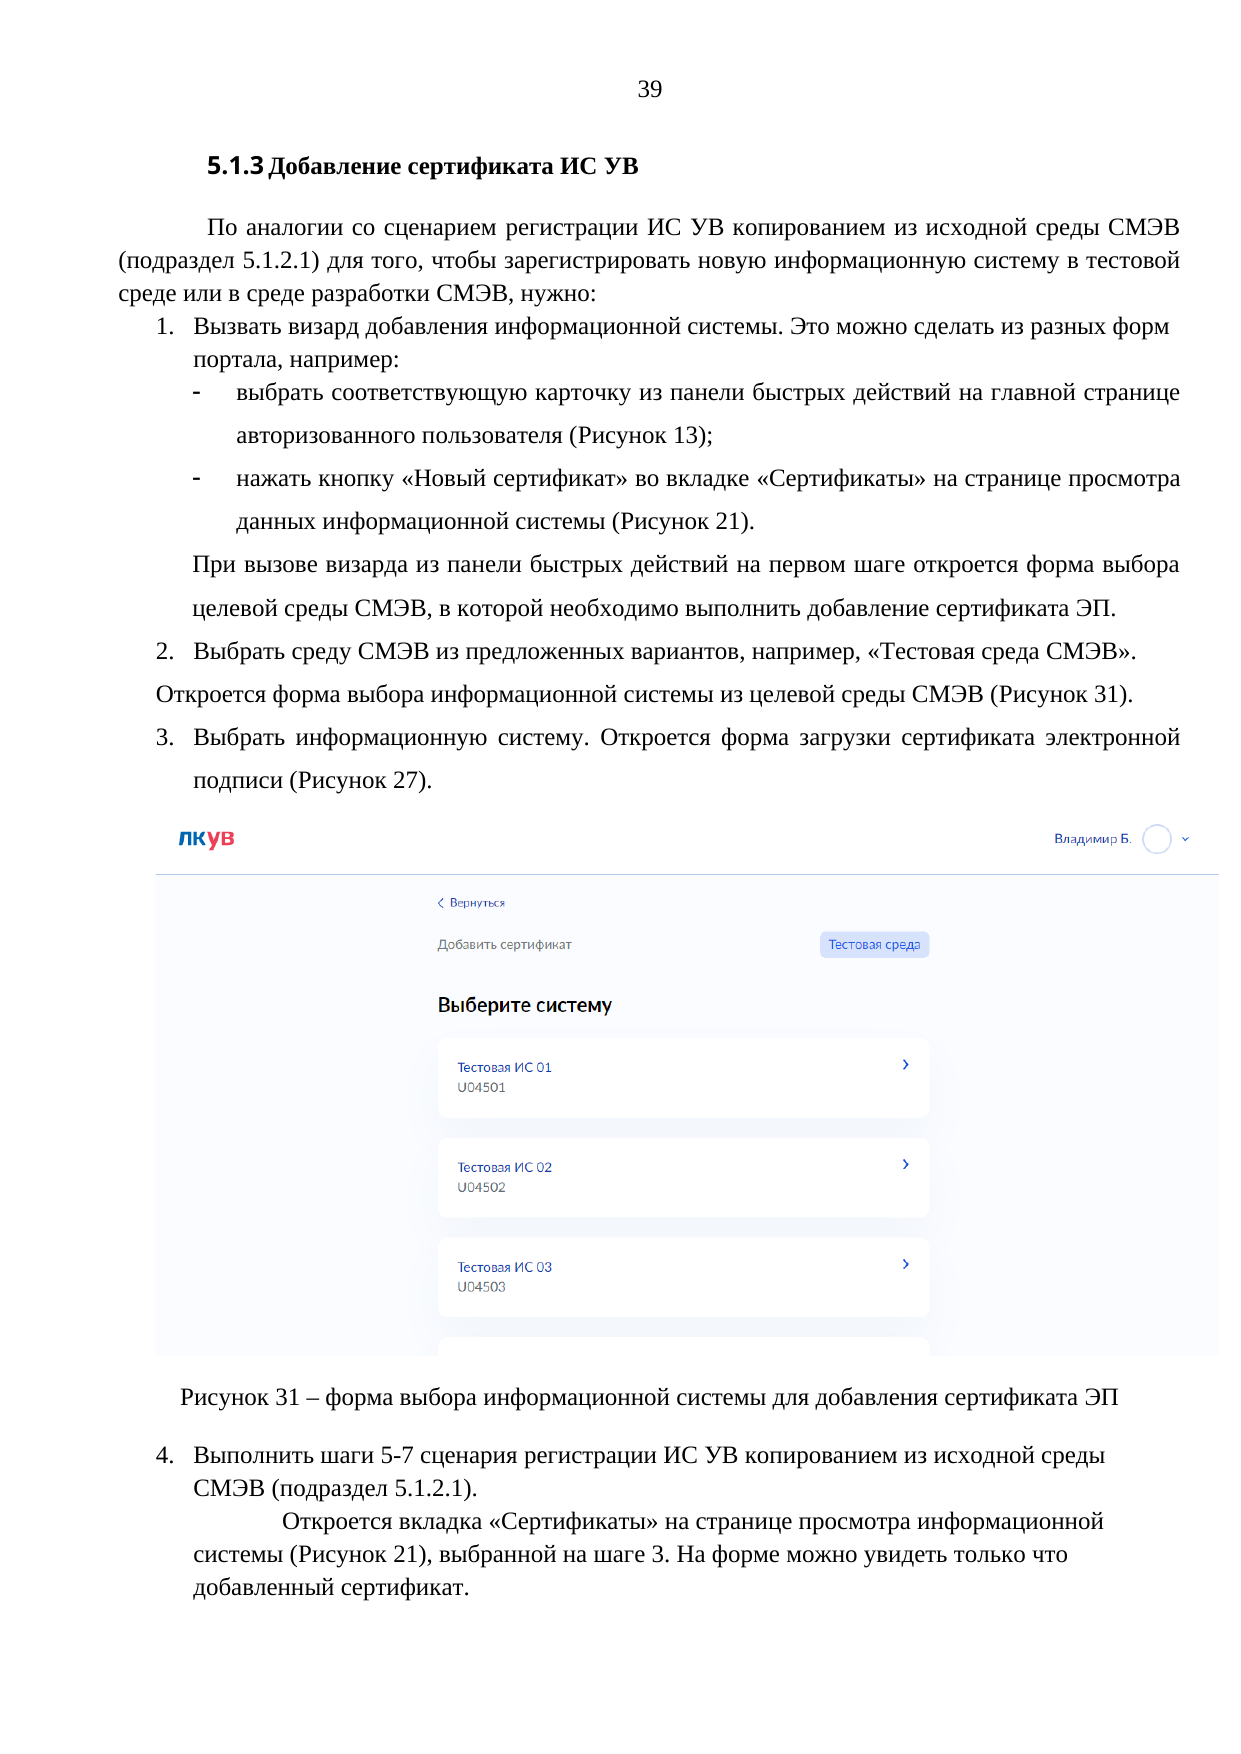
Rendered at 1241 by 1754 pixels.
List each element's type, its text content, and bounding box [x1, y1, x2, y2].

text По аналогии со сценарием регистрации ИС УВ копированием из исходной среды СМЭВ (подраздел 5.1.2.1) для того, чтобы зарегистрировать новую информационную систему в тестовой среде или в среде разработки СМЭВ, нужно: [118, 212, 1181, 307]
text выбрать соответствующую карточку из панели быстрых действий на главной странице авторизованного пользователя (Рисунок 13); [192, 377, 1181, 449]
picture [155, 808, 1219, 1356]
list Вызвать визард добавления информационной системы. Это можно сделать из разных форм портала, например: [156, 311, 1181, 373]
text Рисунок 31 – форма выбора информационной системы для добавления сертификата ЭП [118, 1382, 1181, 1411]
list Выполнить шаги 5-7 сценария регистрации ИС УВ копированием из исходной среды СМЭВ (подраздел 5.1.2.1). [156, 1440, 1181, 1502]
list При вызове визарда из панели быстрых действий на первом шаге откроется форма выбора целевой среды СМЭВ, в которой необходимо выполнить добавление сертификата ЭП. [192, 549, 1181, 621]
list Откроется вкладка «Сертификаты» на странице просмотра информационной системы (рисунок 21), выбранной на шаге 3. На форме можно увидеть только что добавленный сертификат. [193, 1506, 1181, 1601]
list Выбрать среду СМЭВ из предложенных вариантов, например, «Тестовая среда СМЭВ». [156, 636, 1181, 664]
text нажать кнопку «Новый сертификат» во вкладке «Сертификаты» на странице просмотра данных информационной системы (Рисунок 21). [192, 463, 1181, 535]
list Выбрать информационную систему. Откроется форма загрузки сертификата электронной подписи (Рисунок 27). [156, 722, 1181, 794]
subtitle Добавление сертификата ИС УВ [207, 148, 1181, 182]
list Откроется форма выбора информационной системы из целевой среды СМЭВ (Рисунок 31). [156, 679, 1181, 708]
